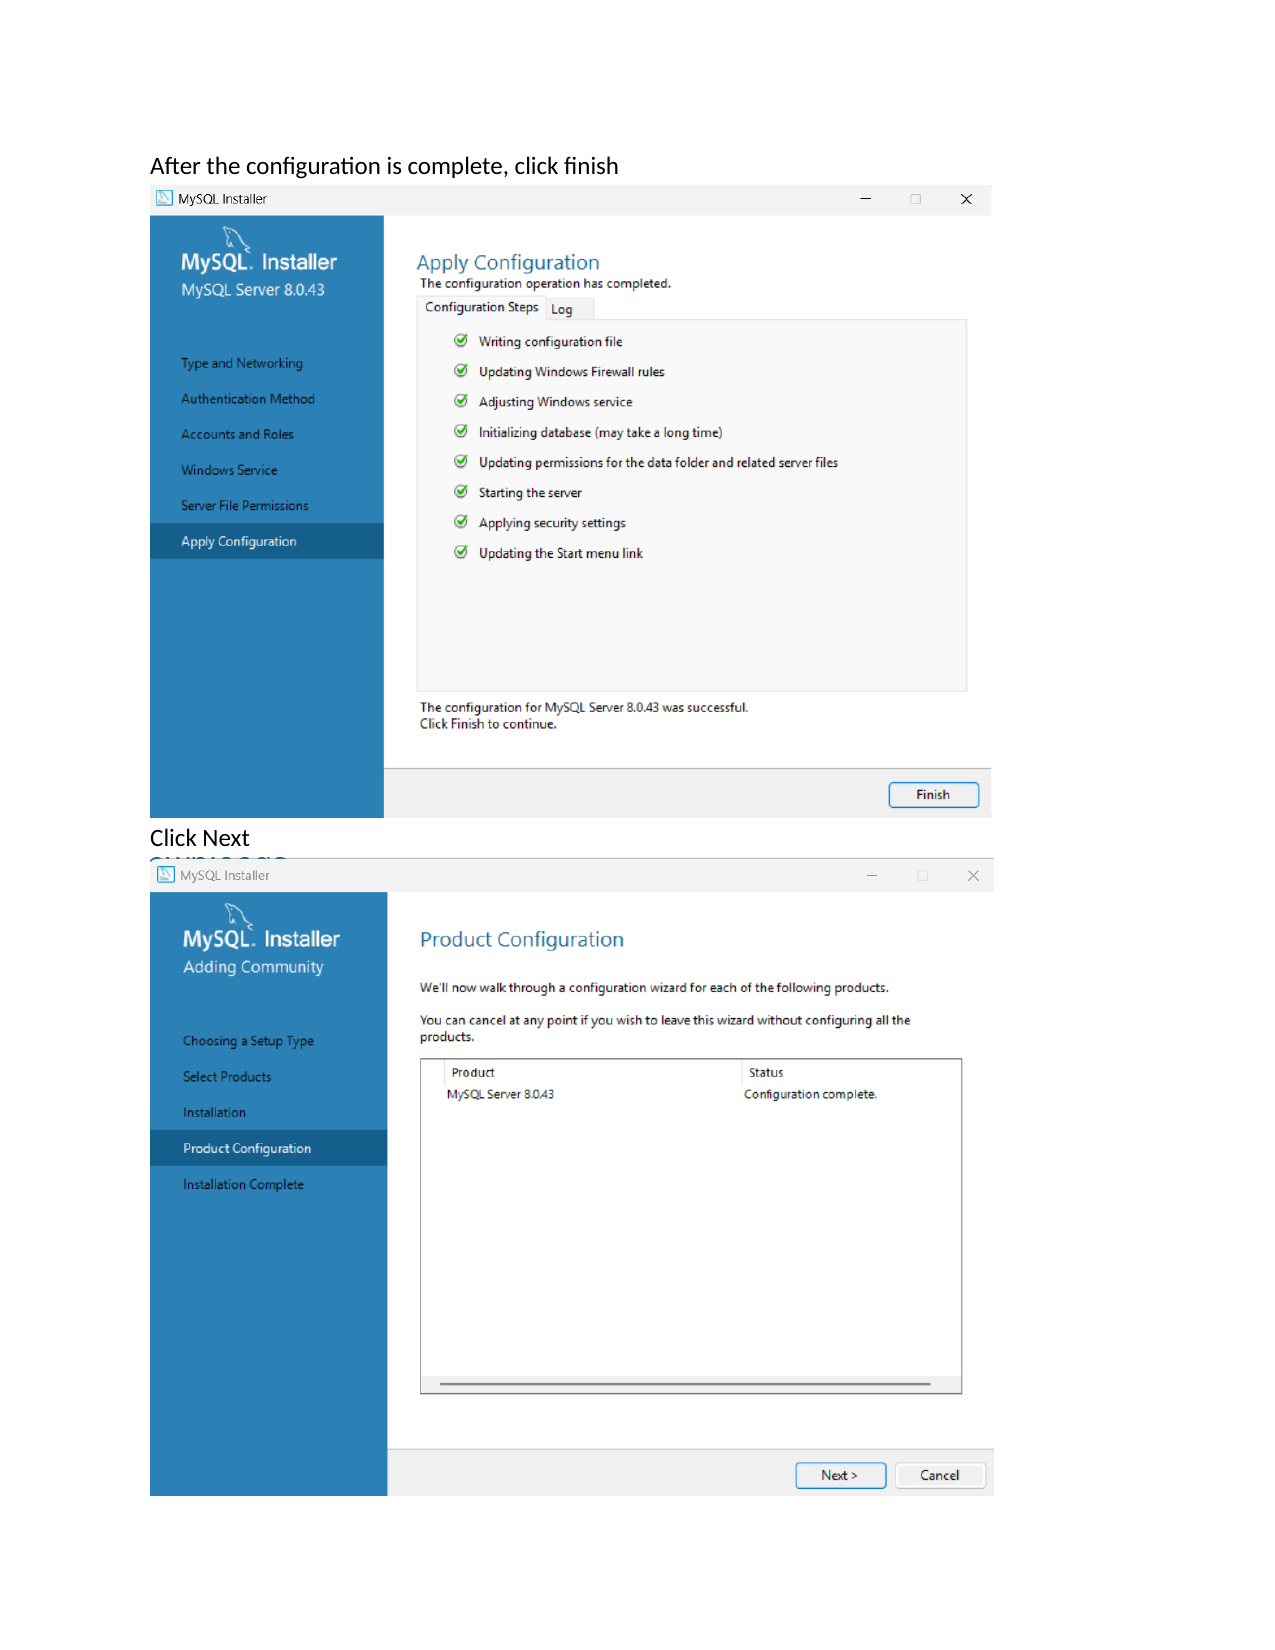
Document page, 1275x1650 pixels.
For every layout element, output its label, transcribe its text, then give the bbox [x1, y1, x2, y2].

text Click Next [150, 822, 1125, 853]
picture [150, 857, 994, 1496]
text After the configuration is complete, click finish [150, 150, 1125, 181]
picture [150, 185, 992, 818]
